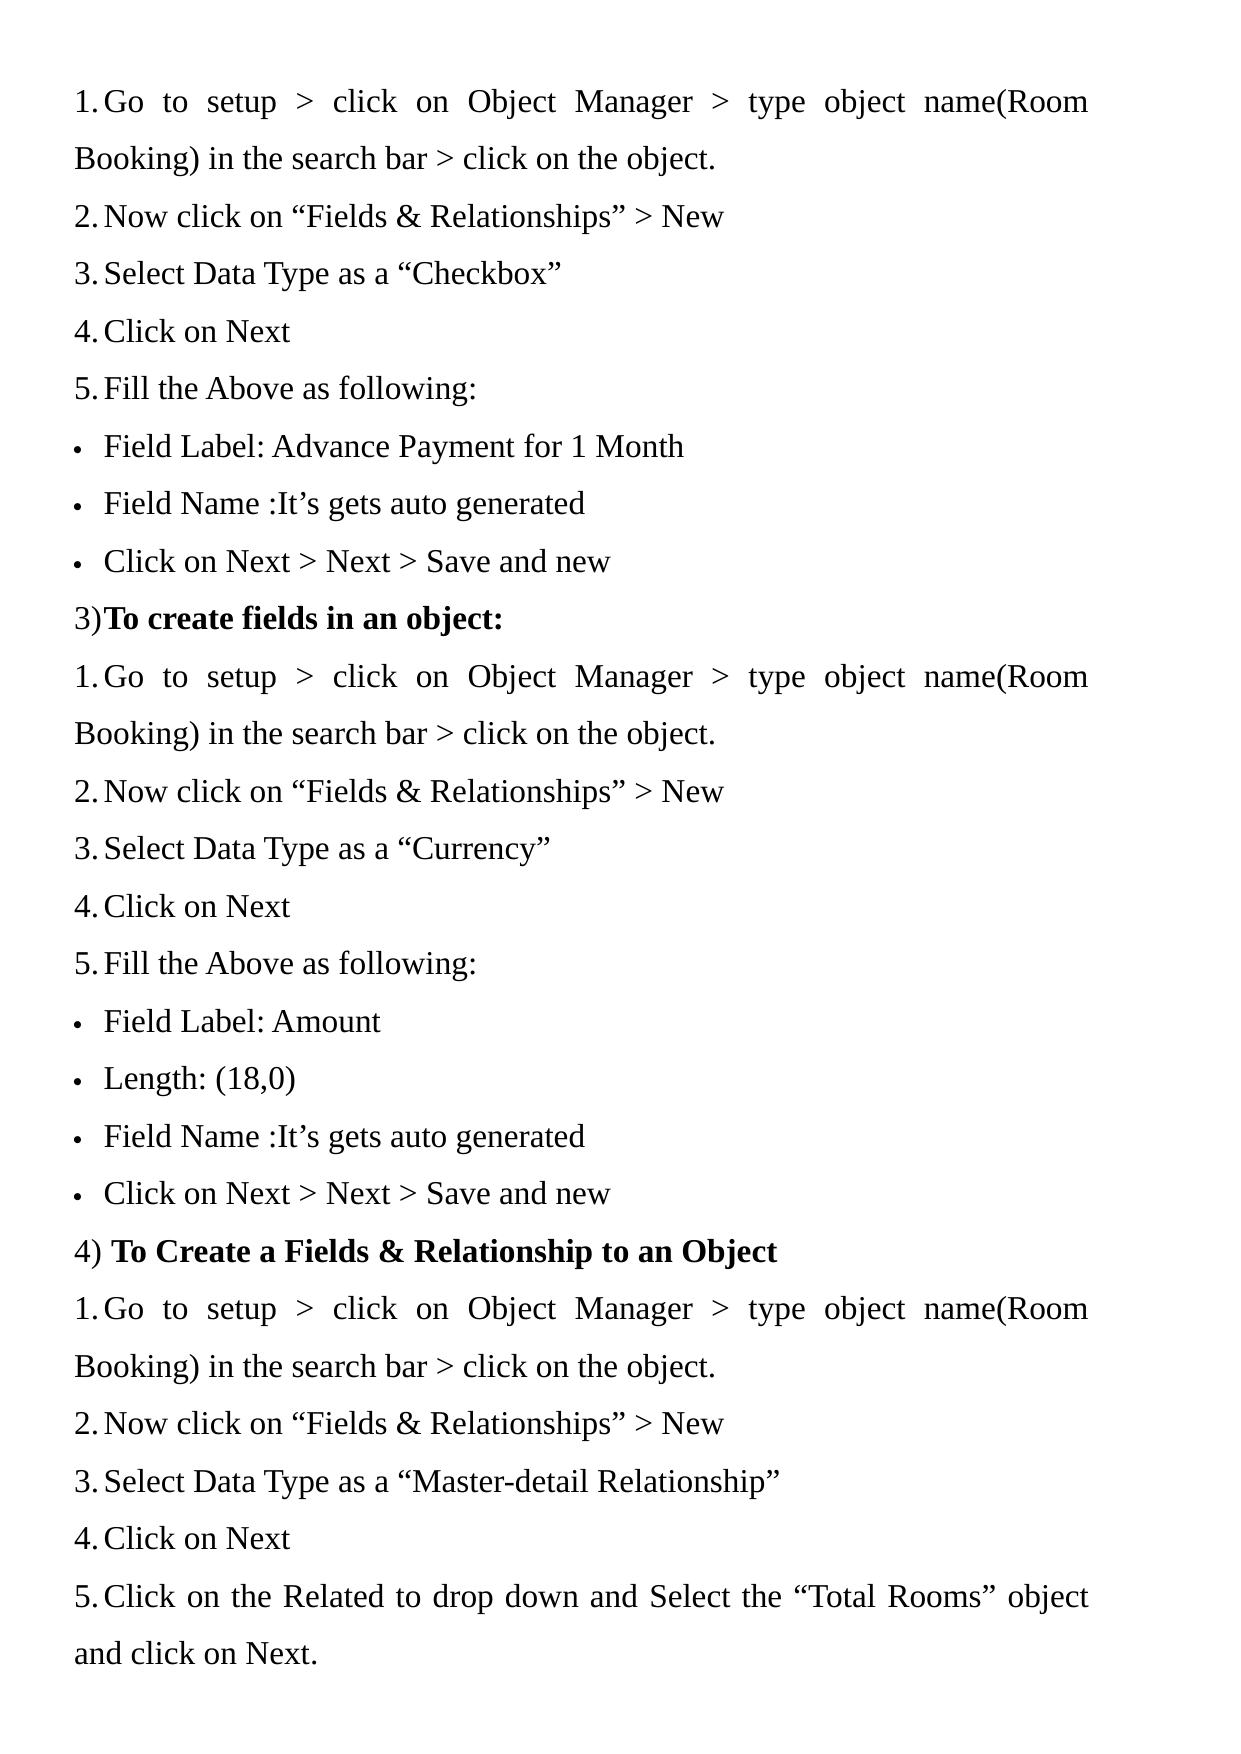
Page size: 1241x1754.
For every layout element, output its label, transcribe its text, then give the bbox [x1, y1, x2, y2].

list Go to setup > click on Object Manager > type object name(Room Booking) in the search bar > click on the object. [74, 81, 1090, 177]
list Field Label: Amount [74, 1001, 1090, 1039]
list Click on Next [74, 886, 1090, 924]
list Go to setup > click on Object Manager > type object name(Room Booking) in the search bar > click on the object. [74, 1288, 1090, 1384]
list Fill the Above as following: [74, 368, 1090, 407]
list Select Data Type as a “Currency” [74, 828, 1090, 867]
list Length: (18,0) [74, 1058, 1090, 1097]
list Now click on “Fields & Relationships” > New [74, 196, 1090, 234]
list To Create a Fields & Relationship to an Object [74, 1231, 1090, 1269]
list Now click on “Fields & Relationships” > New [74, 771, 1090, 809]
list Click on Next > Next > Save and new [74, 541, 1090, 579]
list Click on Next > Next > Save and new [74, 1173, 1090, 1212]
list Field Name :It’s gets auto generated [74, 483, 1090, 522]
list Field Name :It’s gets auto generated [74, 1116, 1090, 1154]
list To create fields in an object: [74, 598, 1090, 637]
list Select Data Type as a “Master-detail Relationship” [74, 1461, 1090, 1499]
list Click on Next [74, 1518, 1090, 1557]
list Click on Next [74, 311, 1090, 349]
list Field Label: Advance Payment for 1 Month [74, 426, 1090, 464]
list Fill the Above as following: [74, 943, 1090, 982]
list Go to setup > click on Object Manager > type object name(Room Booking) in the search bar > click on the object. [74, 656, 1090, 752]
list Click on the Related to drop down and Select the “Total Rooms” object and click on Next. [74, 1576, 1090, 1672]
list Select Data Type as a “Checkbox” [74, 253, 1090, 292]
list Now click on “Fields & Relationships” > New [74, 1403, 1090, 1442]
